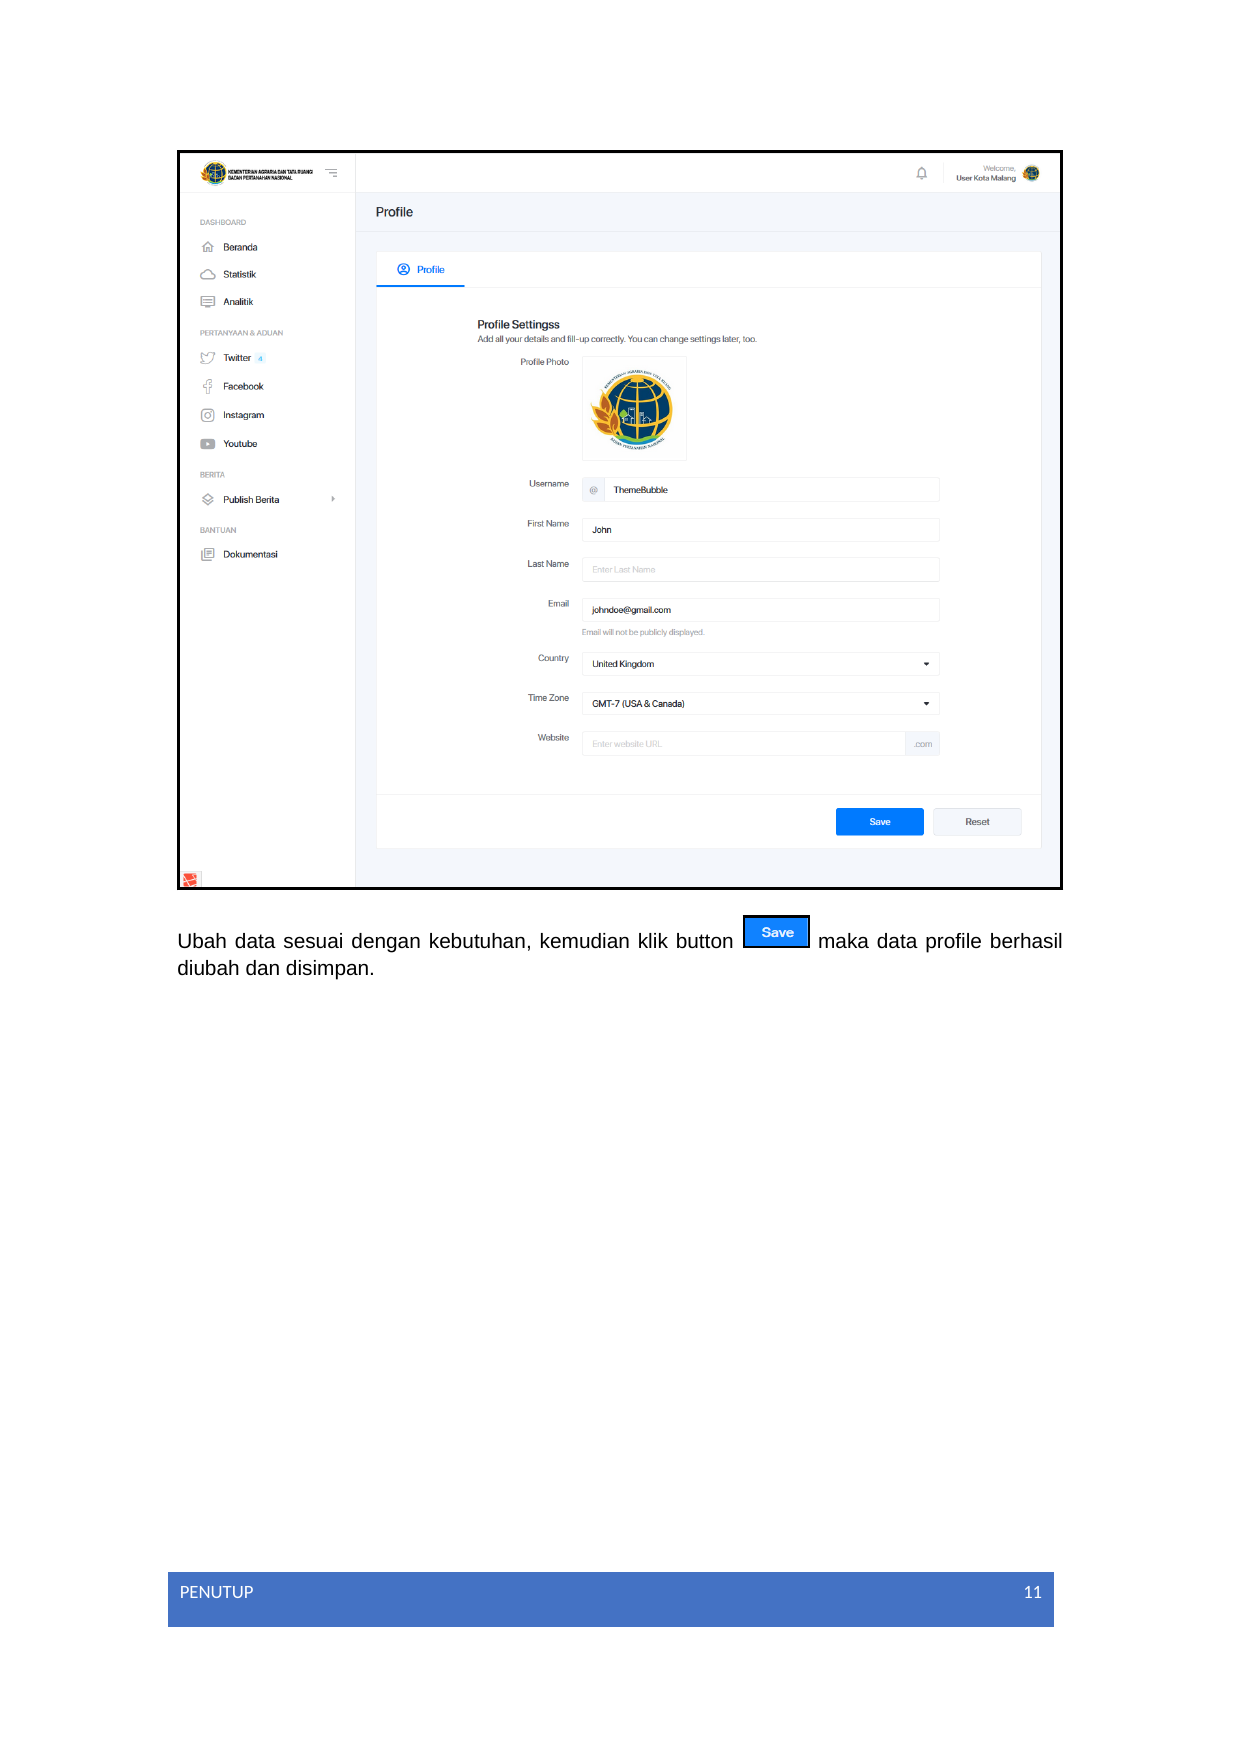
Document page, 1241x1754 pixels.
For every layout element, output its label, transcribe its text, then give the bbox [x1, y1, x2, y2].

picture [180, 153, 1060, 887]
picture [745, 918, 808, 946]
text Ubah data sesuai dengan kebutuhan, kemudian klik button maka data profile berhasil diubah dan disimpan. [177, 915, 1063, 980]
